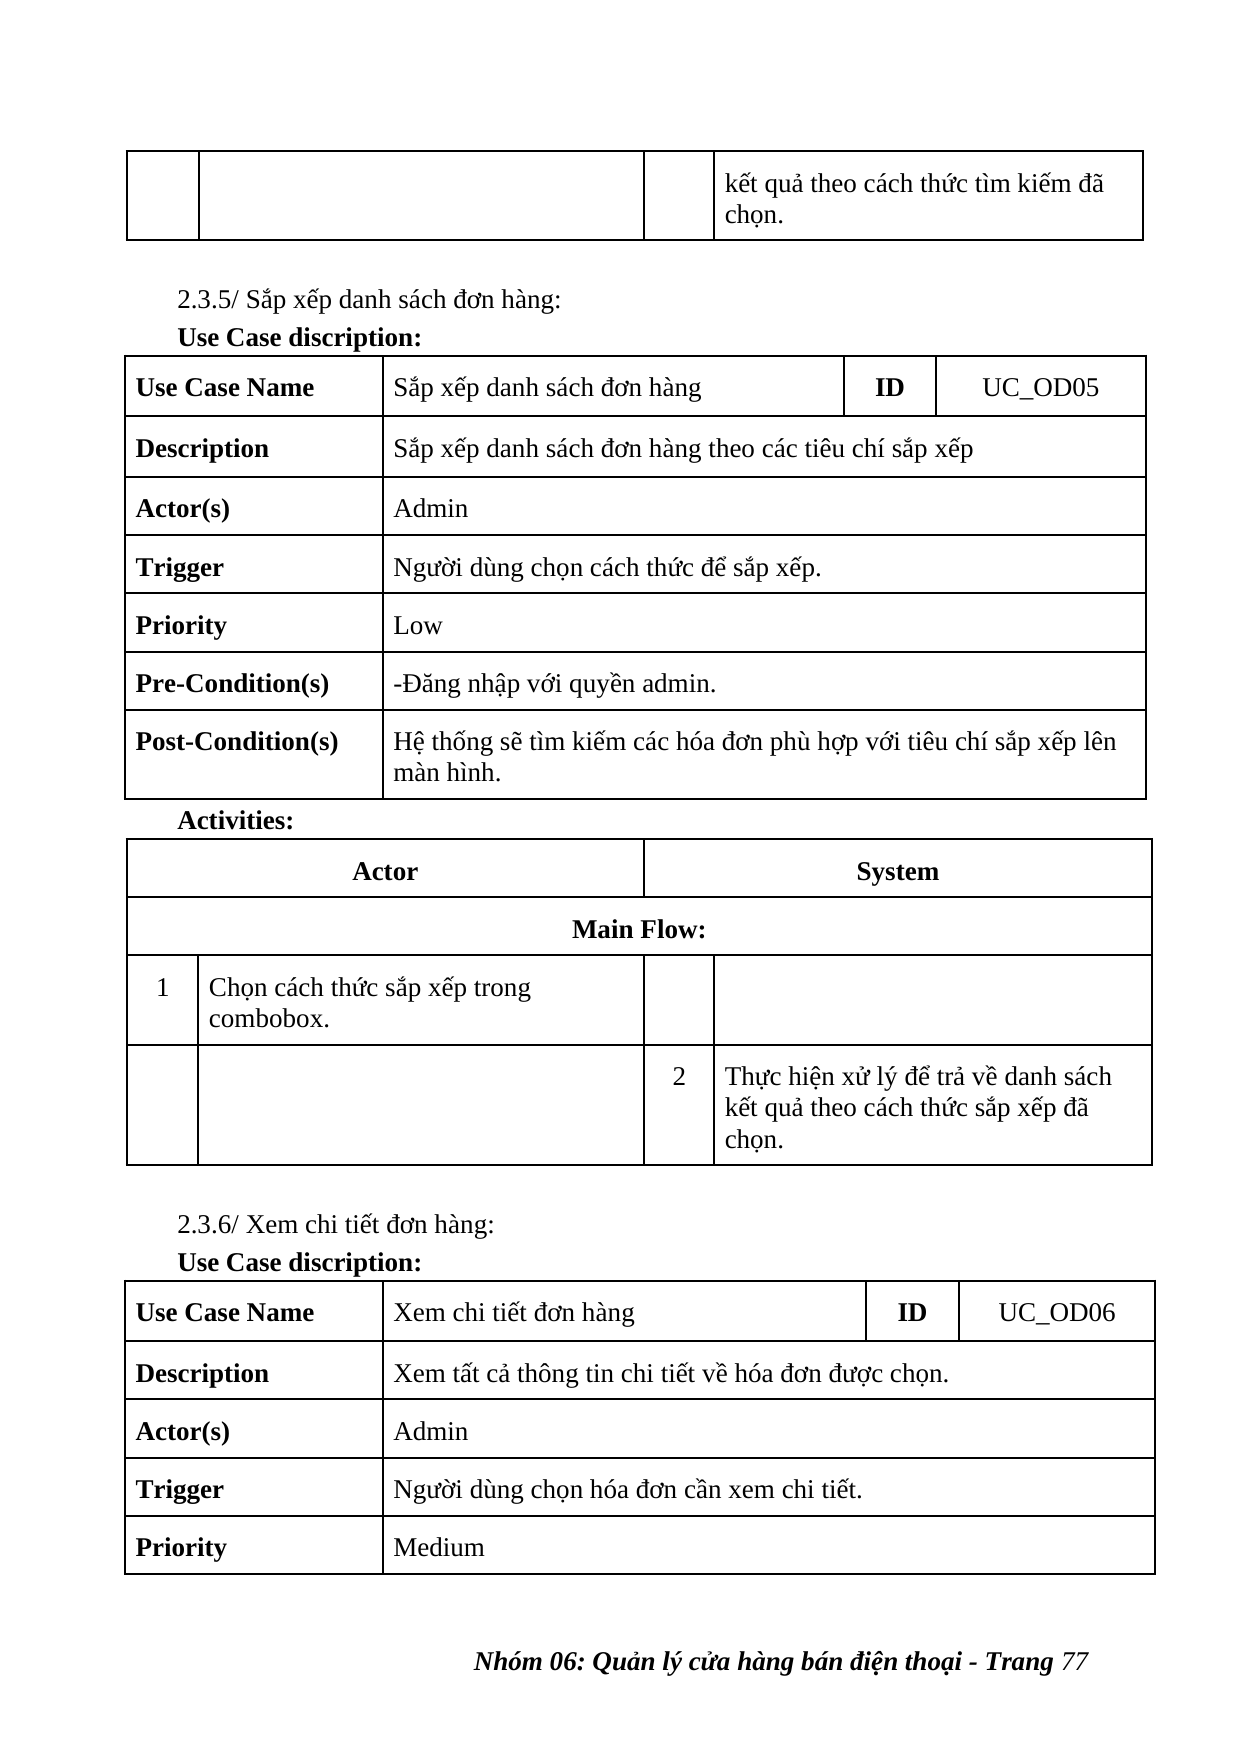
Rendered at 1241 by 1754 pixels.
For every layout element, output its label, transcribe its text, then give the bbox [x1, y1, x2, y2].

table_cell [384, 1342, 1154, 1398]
text Activities: [177, 804, 1090, 836]
text Use Case discription: [177, 1246, 1090, 1277]
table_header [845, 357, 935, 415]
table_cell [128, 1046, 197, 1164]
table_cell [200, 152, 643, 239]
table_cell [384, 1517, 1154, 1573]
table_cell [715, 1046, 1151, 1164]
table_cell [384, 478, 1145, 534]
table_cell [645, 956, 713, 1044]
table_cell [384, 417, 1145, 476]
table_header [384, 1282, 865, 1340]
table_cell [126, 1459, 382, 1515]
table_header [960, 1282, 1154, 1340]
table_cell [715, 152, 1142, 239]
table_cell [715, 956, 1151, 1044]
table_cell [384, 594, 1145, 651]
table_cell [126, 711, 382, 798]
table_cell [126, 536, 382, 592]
text 2.3.5/ Sắp xếp danh sách đơn hàng: [177, 283, 1090, 314]
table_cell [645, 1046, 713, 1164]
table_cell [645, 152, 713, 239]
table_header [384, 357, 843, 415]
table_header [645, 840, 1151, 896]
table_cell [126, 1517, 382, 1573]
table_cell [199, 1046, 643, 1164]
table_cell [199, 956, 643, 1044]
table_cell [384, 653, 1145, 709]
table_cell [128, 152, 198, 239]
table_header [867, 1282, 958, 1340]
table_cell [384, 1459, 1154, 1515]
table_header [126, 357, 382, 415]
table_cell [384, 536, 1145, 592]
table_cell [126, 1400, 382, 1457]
text 2.3.6/ Xem chi tiết đơn hàng: [177, 1208, 1090, 1239]
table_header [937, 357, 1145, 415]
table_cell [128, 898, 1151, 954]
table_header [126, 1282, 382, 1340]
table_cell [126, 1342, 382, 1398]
text Use Case discription: [177, 321, 1090, 352]
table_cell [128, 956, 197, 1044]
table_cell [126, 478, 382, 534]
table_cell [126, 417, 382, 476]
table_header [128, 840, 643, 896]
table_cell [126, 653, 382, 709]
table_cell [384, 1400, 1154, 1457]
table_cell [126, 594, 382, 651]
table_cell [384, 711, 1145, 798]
